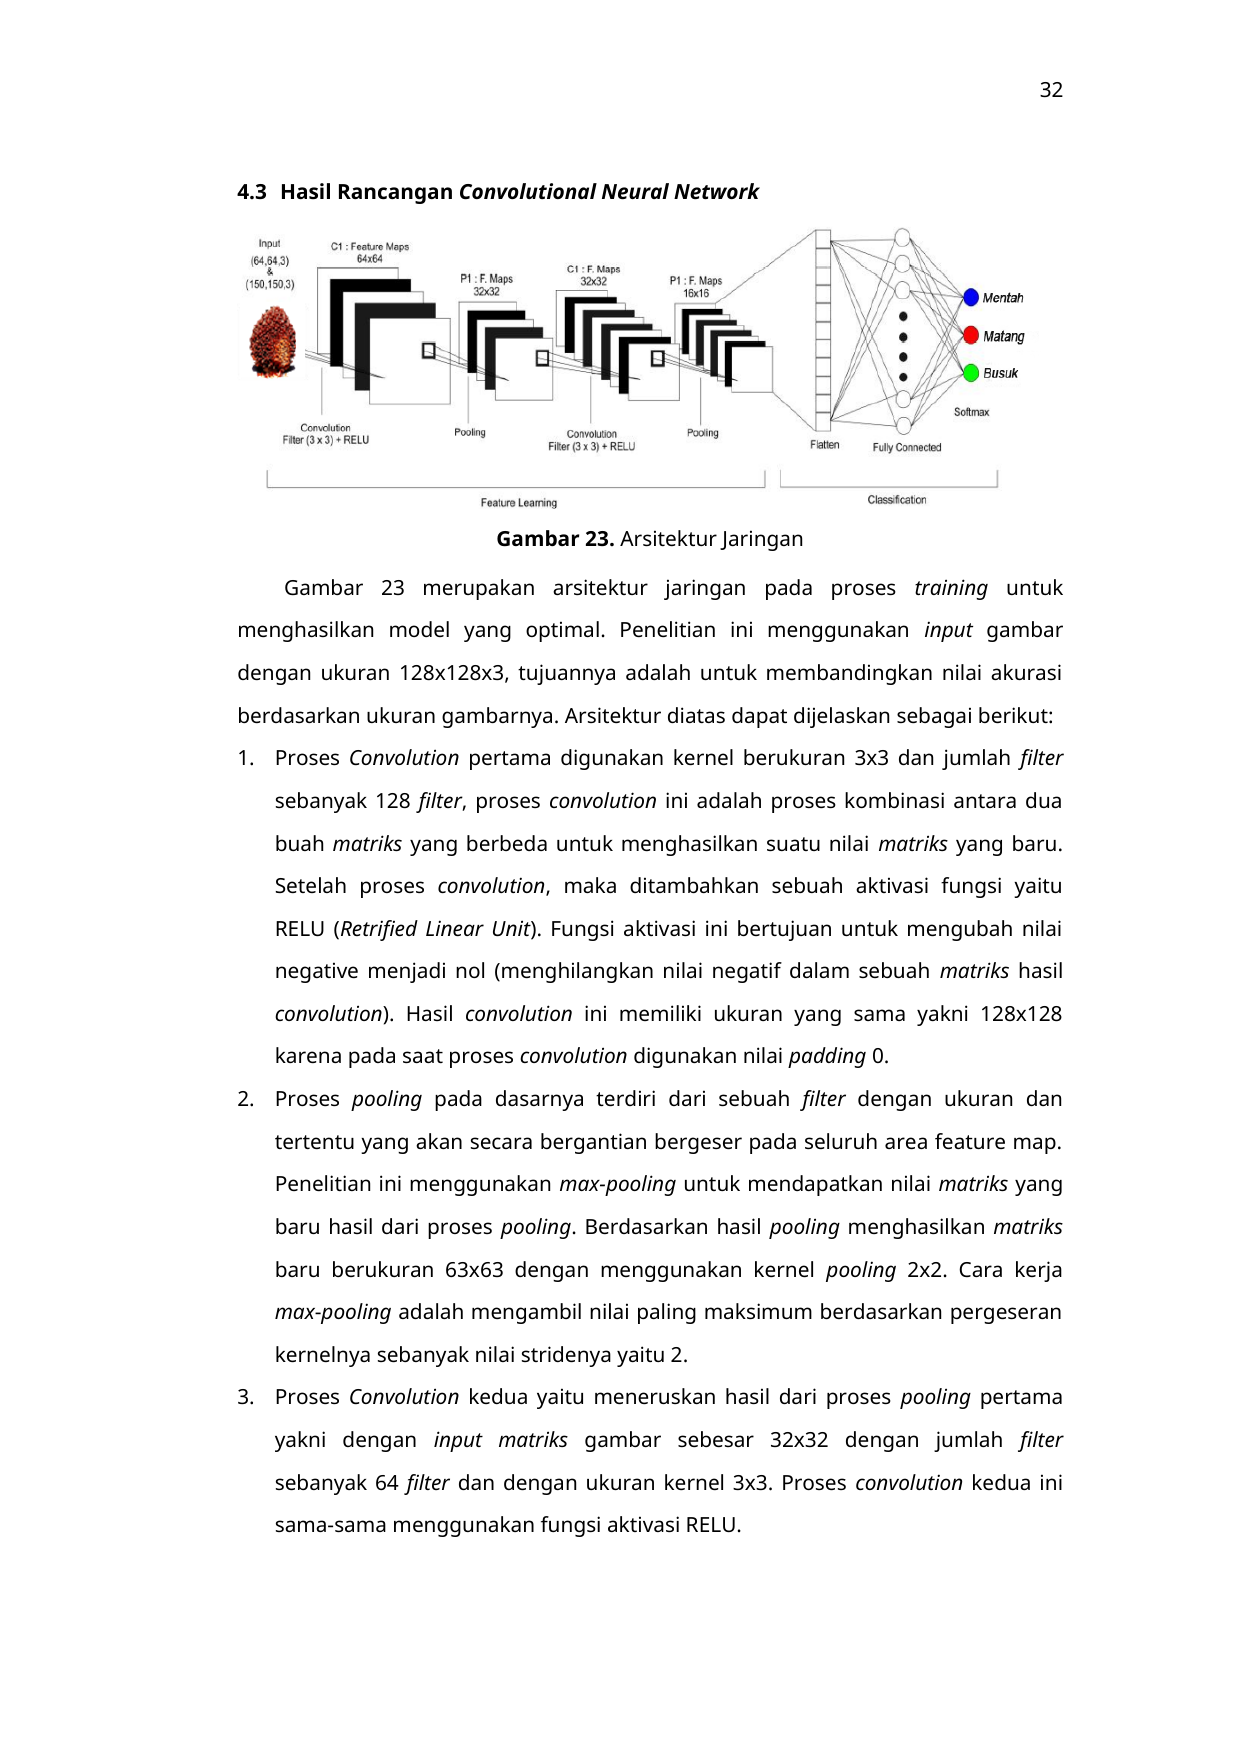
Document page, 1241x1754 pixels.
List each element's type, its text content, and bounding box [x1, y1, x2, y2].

picture [237, 220, 1044, 509]
text Gambar 23. Arsitektur Jaringan [237, 524, 1063, 552]
list Proses Convolution pertama digunakan kernel berukuran 3x3 dan jumlah filter sebanyak 128 filter, proses convolution ini adalah proses kombinasi antara dua buah matriks yang berbeda untuk menghasilkan suatu nilai matriks yang baru. Setelah proses convolution, maka ditambahkan sebuah aktivasi fungsi yaitu RELU (Retrified Linear Unit). Fungsi aktivasi ini bertujuan untuk mengubah nilai negative menjadi nol (menghilangkan nilai negatif dalam sebuah matriks hasil convolution). Hasil convolution ini memiliki ukuran yang sama yakni 128x128 karena pada saat proses convolution digunakan nilai padding 0. [237, 743, 1063, 1070]
text Gambar 23 merupakan arsitektur jaringan pada proses training untuk menghasilkan model yang optimal. Penelitian ini menggunakan input gambar dengan ukuran 128x128x3, tujuannya adalah untuk membandingkan nilai akurasi berdasarkan ukuran gambarnya. Arsitektur diatas dapat dijelaskan sebagai berikut: [237, 573, 1063, 729]
list Proses pooling pada dasarnya terdiri dari sebuah filter dengan ukuran dan tertentu yang akan secara bergantian bergeser pada seluruh area feature map. Penelitian ini menggunakan max-pooling untuk mendapatkan nilai matriks yang baru hasil dari proses pooling. Berdasarkan hasil pooling menghasilkan matriks baru berukuran 63x63 dengan menggunakan kernel pooling 2x2. Cara kerja max-pooling adalah mengambil nilai paling maksimum berdasarkan pergeseran kernelnya sebanyak nilai stridenya yaitu 2. [237, 1084, 1063, 1368]
list Proses Convolution kedua yaitu meneruskan hasil dari proses pooling pertama yakni dengan input matriks gambar sebesar 32x32 dengan jumlah filter sebanyak 64 filter dan dengan ukuran kernel 3x3. Proses convolution kedua ini sama-sama menggunakan fungsi aktivasi RELU. [237, 1382, 1063, 1539]
subtitle Hasil Rancangan Convolutional Neural Network [237, 177, 1063, 205]
